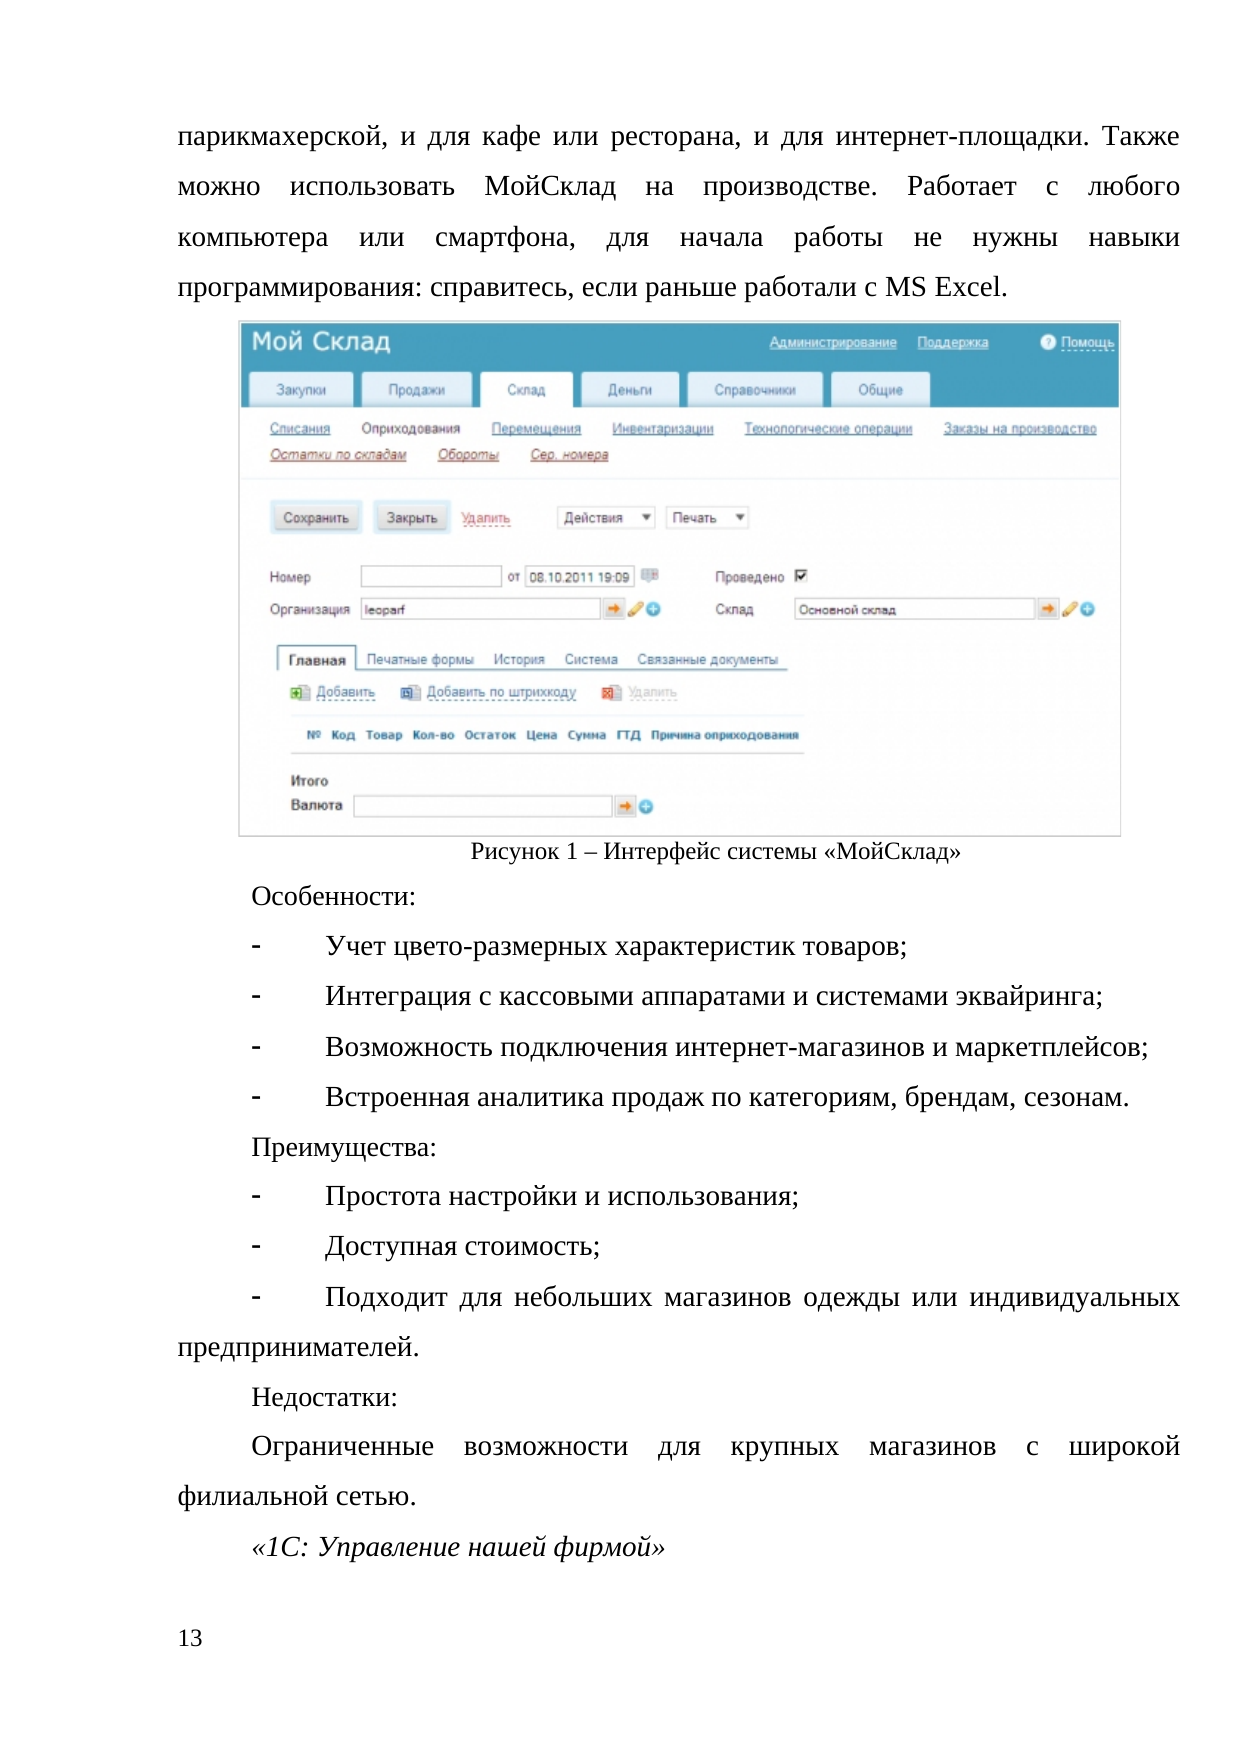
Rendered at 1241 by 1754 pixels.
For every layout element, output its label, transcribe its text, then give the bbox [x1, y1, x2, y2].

list Учет цвето-размерных характеристик товаров; [177, 928, 1181, 962]
list Интеграция с кассовыми аппаратами и системами эквайринга; [177, 978, 1181, 1012]
list Встроенная аналитика продаж по категориям, брендам, сезонам. [177, 1079, 1181, 1113]
text Недостатки: [177, 1380, 1181, 1412]
text Преимущества: [177, 1129, 1181, 1162]
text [177, 118, 1181, 303]
list Возможность подключения интернет-магазинов и маркетплейсов; [177, 1029, 1181, 1062]
picture [237, 319, 1122, 837]
list Простота настройки и использования; [177, 1178, 1181, 1212]
text Рисунок 1 – Интерфейс системы «МойСклад» [177, 836, 1181, 865]
list Подходит для небольших магазинов одежды или индивидуальных предпринимателей. [177, 1279, 1181, 1363]
list Доступная стоимость; [177, 1228, 1181, 1262]
text «1С: Управление нашей фирмой» [177, 1529, 1181, 1562]
text Особенности: [177, 879, 1181, 912]
text Ограниченные возможности для крупных магазинов с широкой филиальной сетью. [177, 1428, 1181, 1512]
